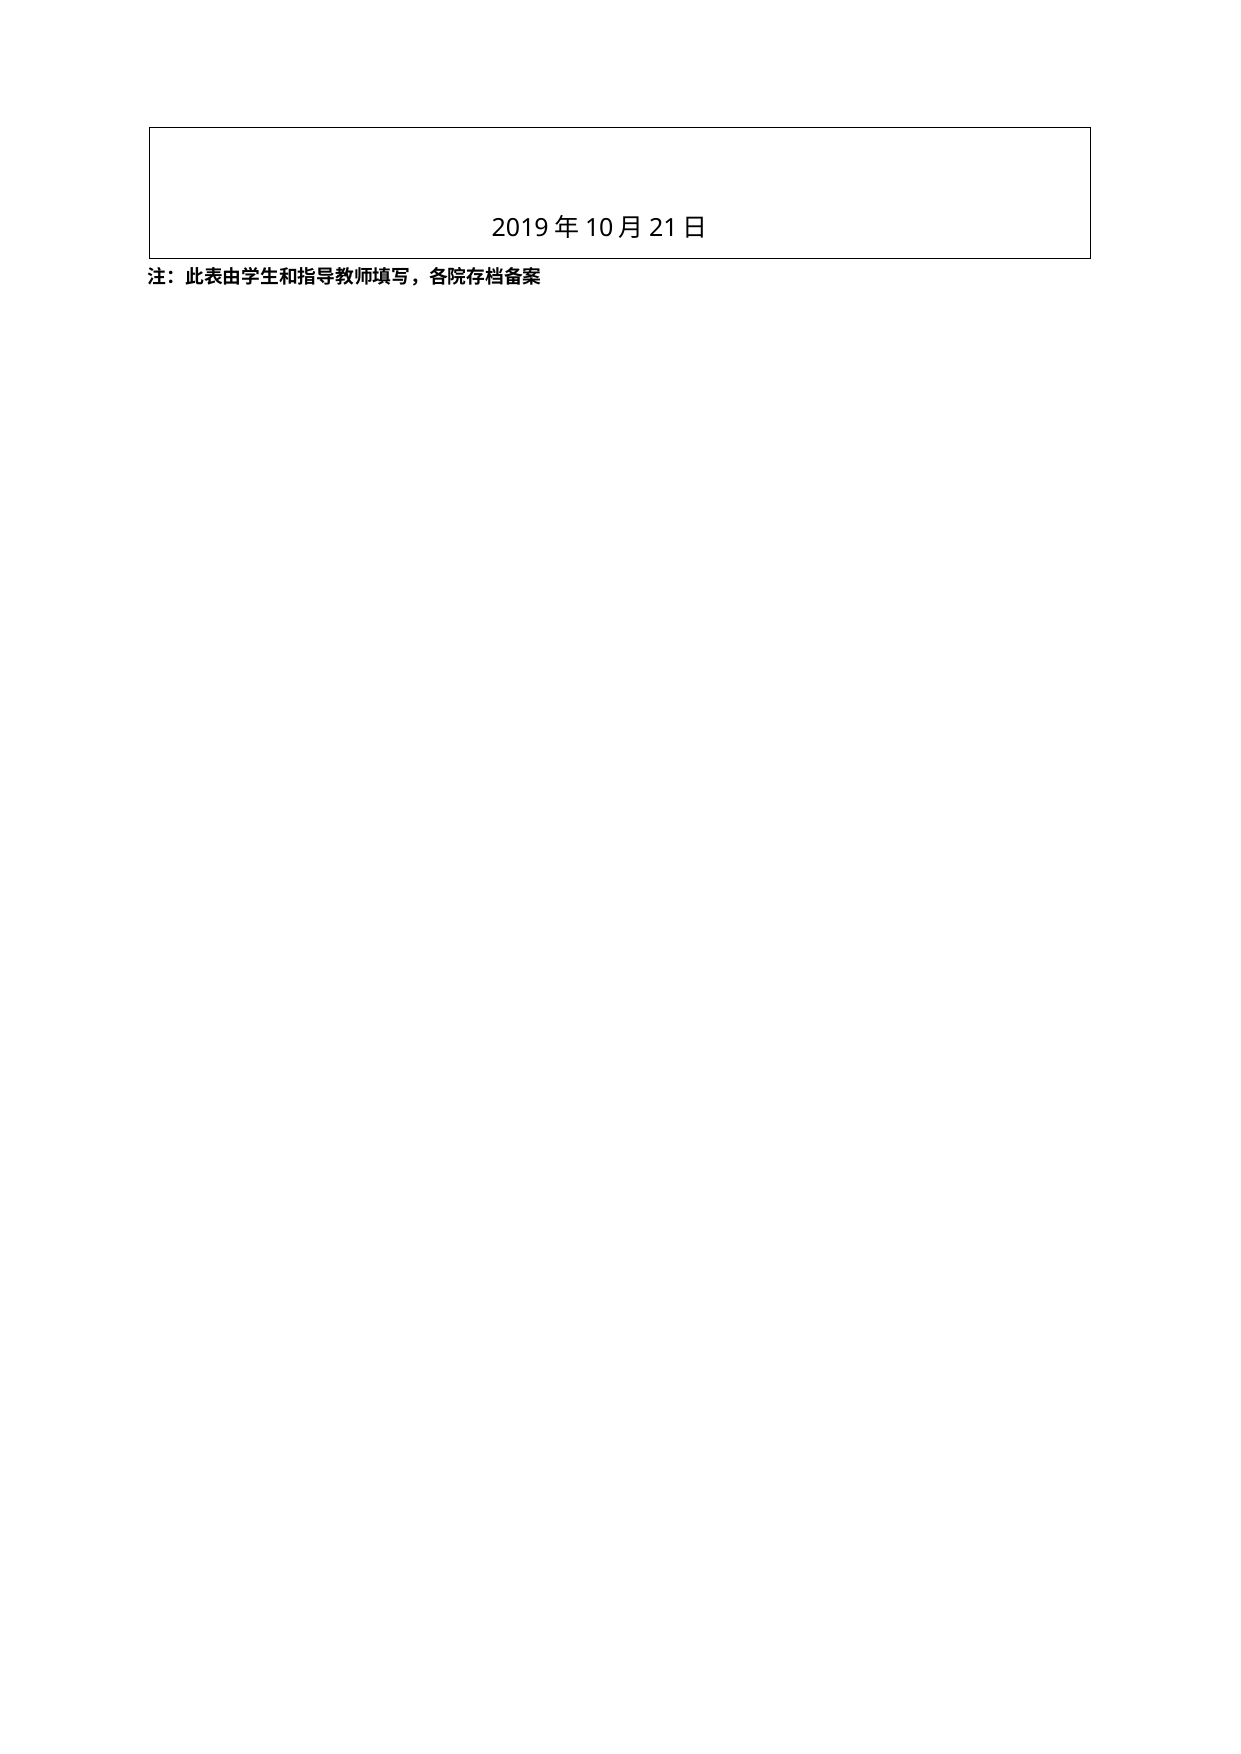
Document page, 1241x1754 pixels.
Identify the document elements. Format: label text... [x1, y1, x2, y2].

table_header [150, 128, 1090, 258]
text 注：此表由学生和指导教师填写，各院存档备案 [148, 259, 1055, 292]
